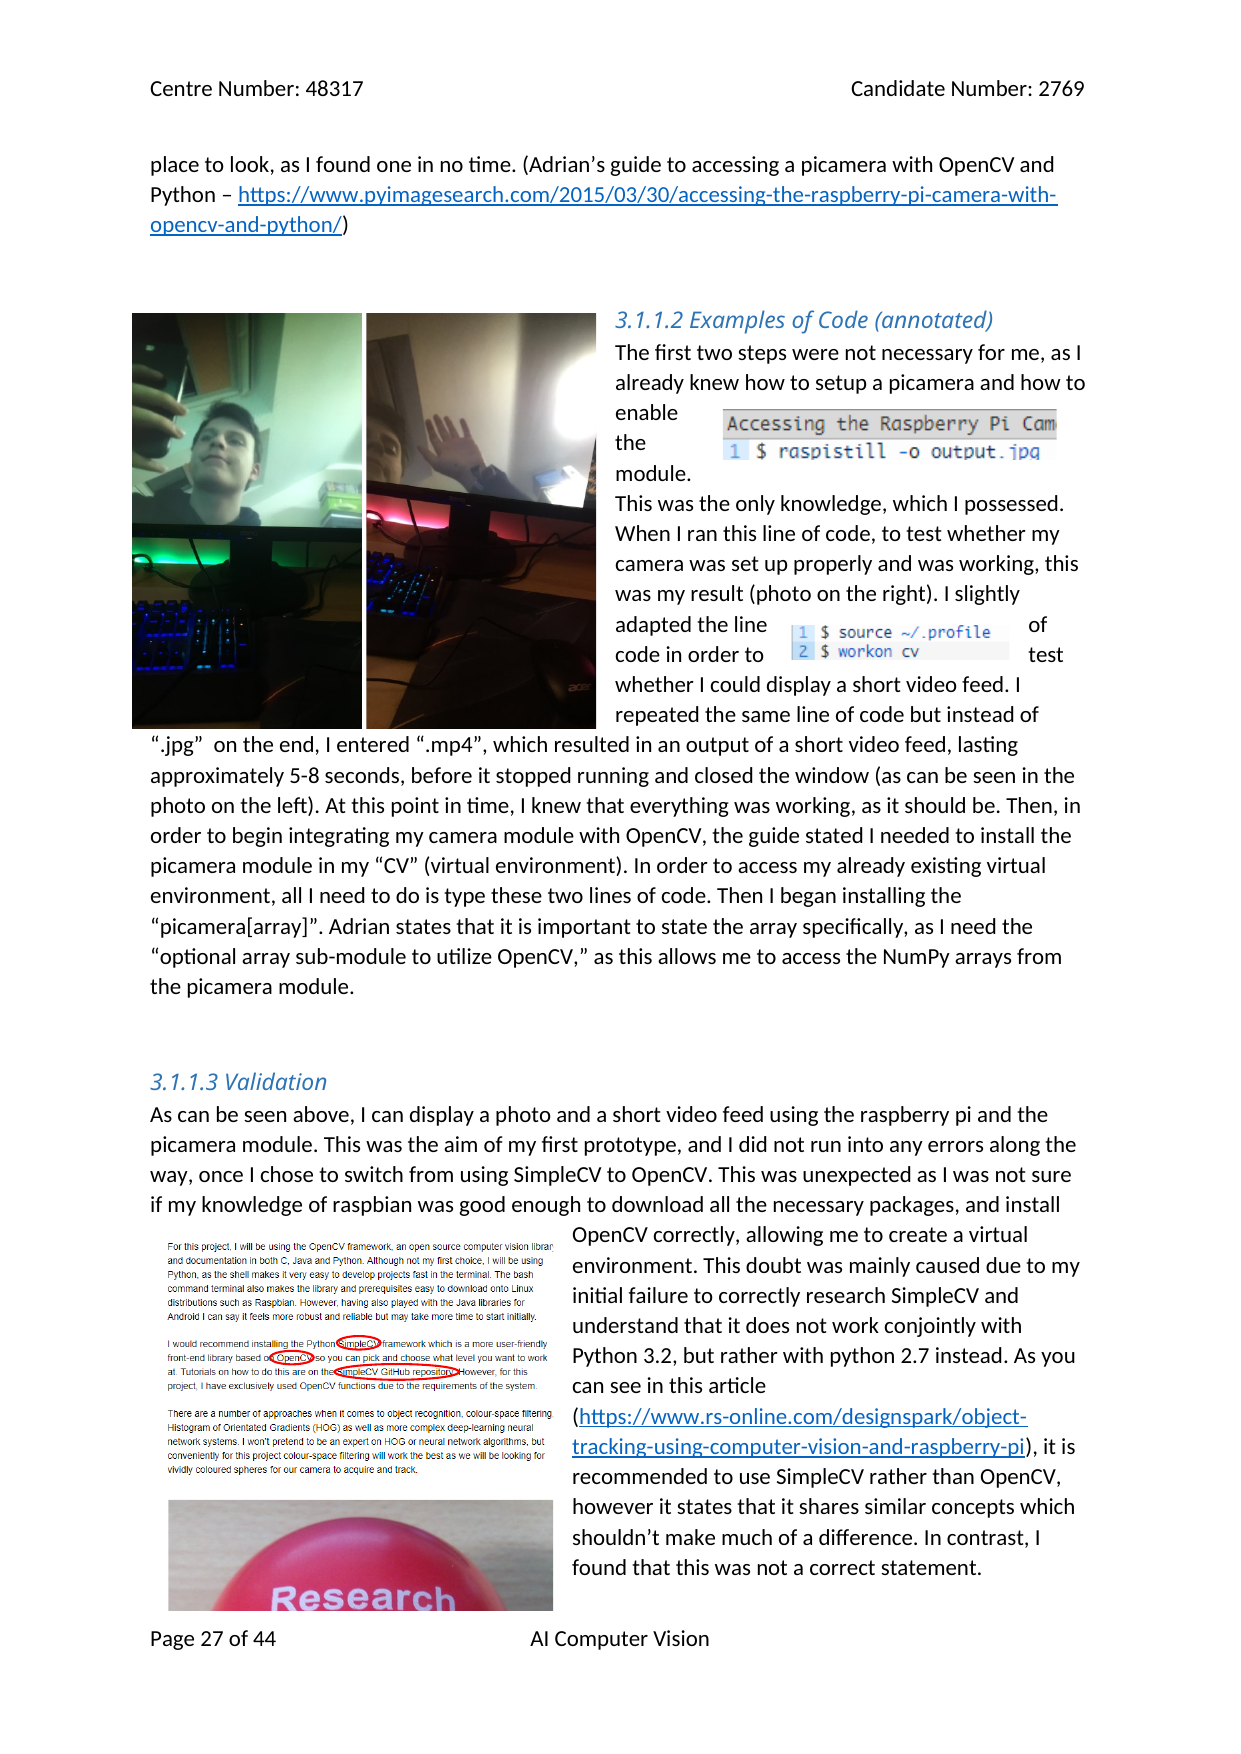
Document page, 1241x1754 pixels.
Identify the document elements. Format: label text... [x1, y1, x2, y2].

subtitle 3.1.1.3 Validation [150, 1066, 1090, 1097]
picture [130, 313, 362, 727]
subtitle 3.1.1.2 Examples of Code (annotated) [150, 304, 1090, 335]
picture [364, 313, 597, 727]
text As can be seen above, I can display a photo and a short video feed using the raspberry pi and the picamera module. This was the aim of my first prototype, and I did not run into any errors along the way, once I chose to switch from using SimpleCV to OpenCV. This was unexpected as I was not sure if my knowledge of raspbian was good enough to download all the necessary packages, and install OpenCV correctly, allowing me to create a virtual environment. This doubt was mainly caused due to my initial failure to correctly research SimpleCV and understand that it does not work conjointly with Python 3.2, but rather with python 2.7 instead. As you can see in this article (https://www.rs-online.com/designspark/object-tracking-using-computer-vision-and-raspberry-pi), it is recommended to use SimpleCV rather than OpenCV, however it states that it shares similar concepts which shouldn’t make much of a difference. In contrast, I found that this was not a correct statement. [150, 1100, 1090, 1581]
